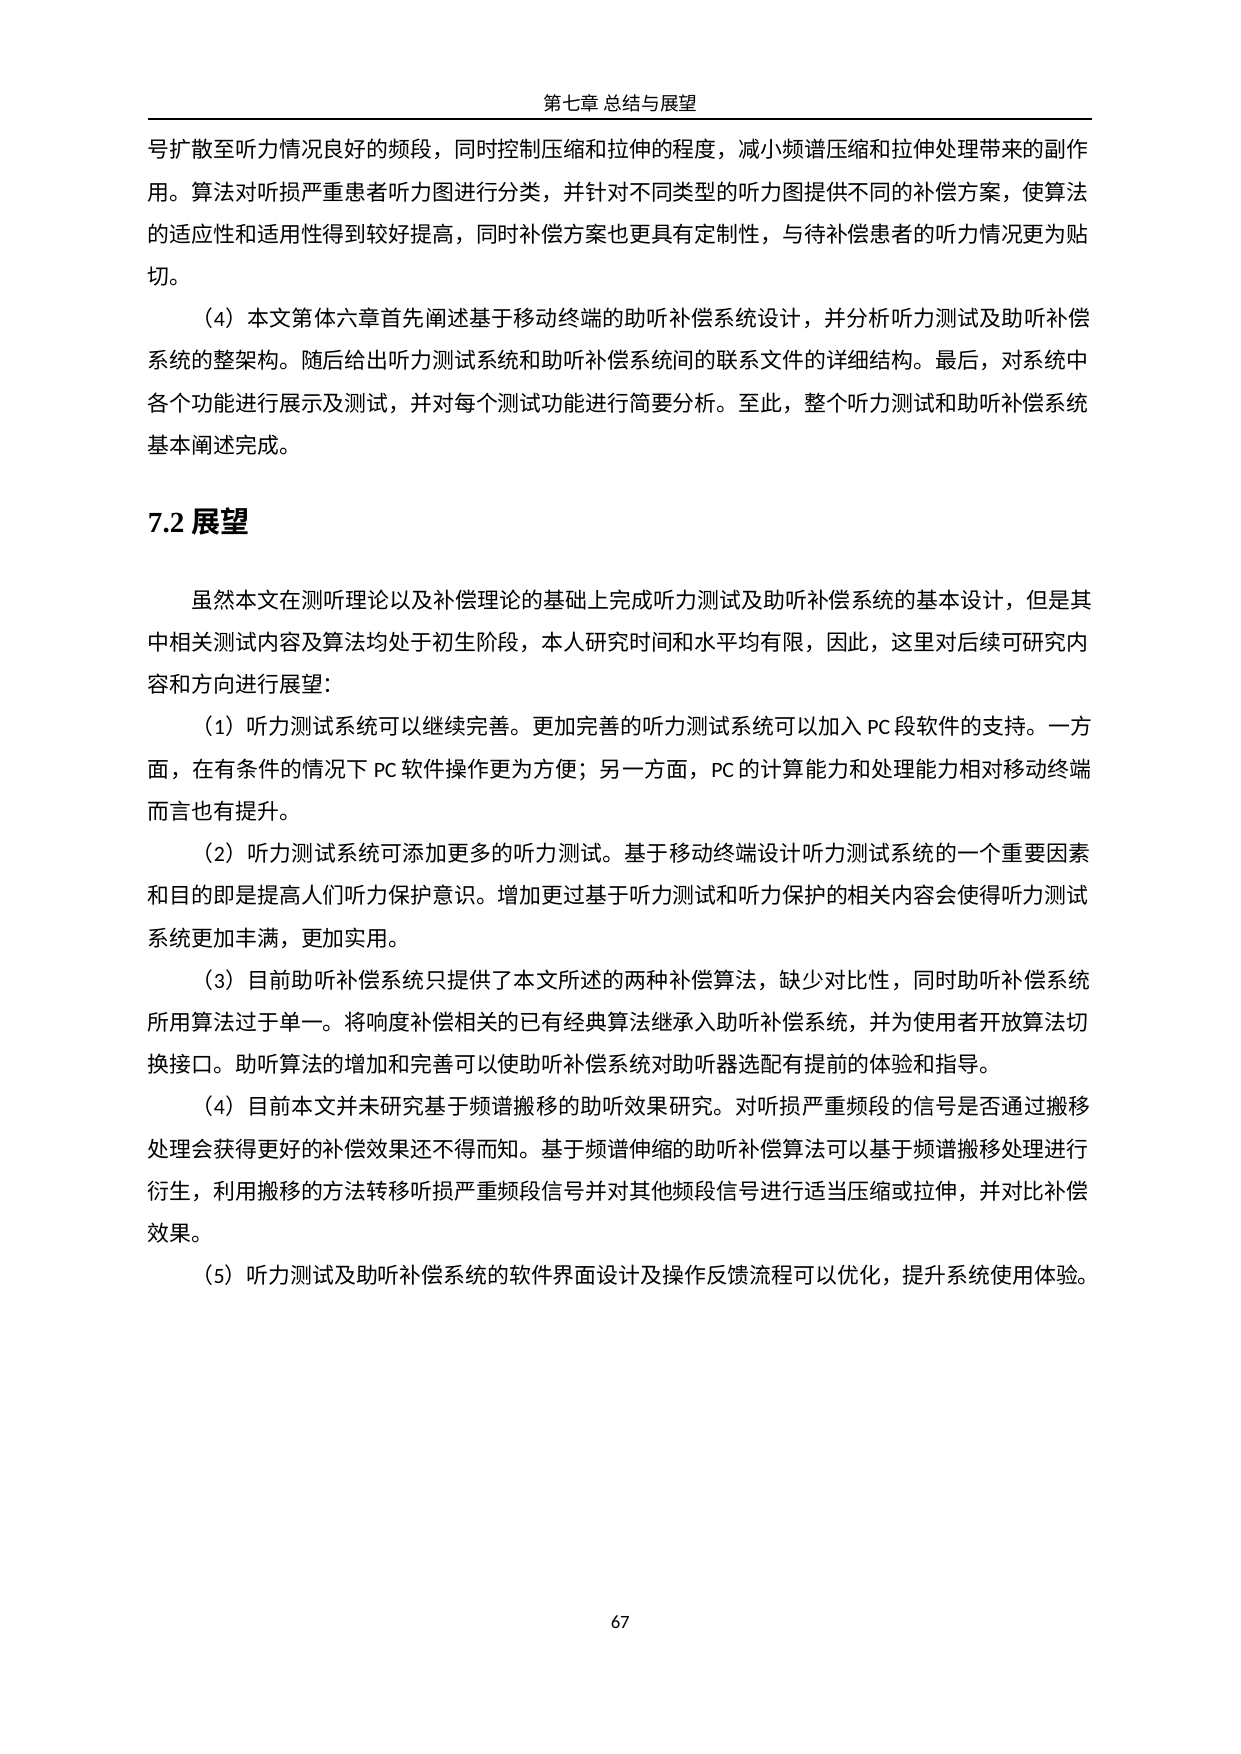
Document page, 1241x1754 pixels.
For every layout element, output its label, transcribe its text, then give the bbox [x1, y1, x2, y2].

text 7.2 展望 [148, 486, 1092, 554]
text （1）听力测试系统可以继续完善。更加完善的听力测试系统可以加入PC段软件的支持。一方面，在有条件的情况下PC软件操作更为方便；另一方面，PC的计算能力和处理能力相对移动终端而言也有提升。 [148, 708, 1092, 827]
text （5）听力测试及助听补偿系统的软件界面设计及操作反馈流程可以优化，提升系统使用体验。 [148, 1257, 1092, 1291]
text 虽然本文在测听理论以及补偿理论的基础上完成听力测试及助听补偿系统的基本设计，但是其中相关测试内容及算法均处于初生阶段，本人研究时间和水平均有限，因此，这里对后续可研究内容和方向进行展望： [148, 581, 1092, 700]
text （2）听力测试系统可添加更多的听力测试。基于移动终端设计听力测试系统的一个重要因素和目的即是提高人们听力保护意识。增加更过基于听力测试和听力保护的相关内容会使得听力测试系统更加丰满，更加实用。 [148, 835, 1092, 953]
text （4）目前本文并未研究基于频谱搬移的助听效果研究。对听损严重频段的信号是否通过搬移处理会获得更好的补偿效果还不得而知。基于频谱伸缩的助听补偿算法可以基于频谱搬移处理进行衍生，利用搬移的方法转移听损严重频段信号并对其他频段信号进行适当压缩或拉伸，并对比补偿效果。 [148, 1088, 1092, 1249]
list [148, 131, 1092, 292]
text （3）目前助听补偿系统只提供了本文所述的两种补偿算法，缺少对比性，同时助听补偿系统所用算法过于单一。将响度补偿相关的已有经典算法继承入助听补偿系统，并为使用者开放算法切换接口。助听算法的增加和完善可以使助听补偿系统对助听器选配有提前的体验和指导。 [148, 961, 1092, 1080]
list （4）本文第体六章首先阐述基于移动终端的助听补偿系统设计，并分析听力测试及助听补偿系统的整架构。随后给出听力测试系统和助听补偿系统间的联系文件的详细结构。最后，对系统中各个功能进行展示及测试，并对每个测试功能进行简要分析。至此，整个听力测试和助听补偿系统基本阐述完成。 [148, 300, 1092, 461]
